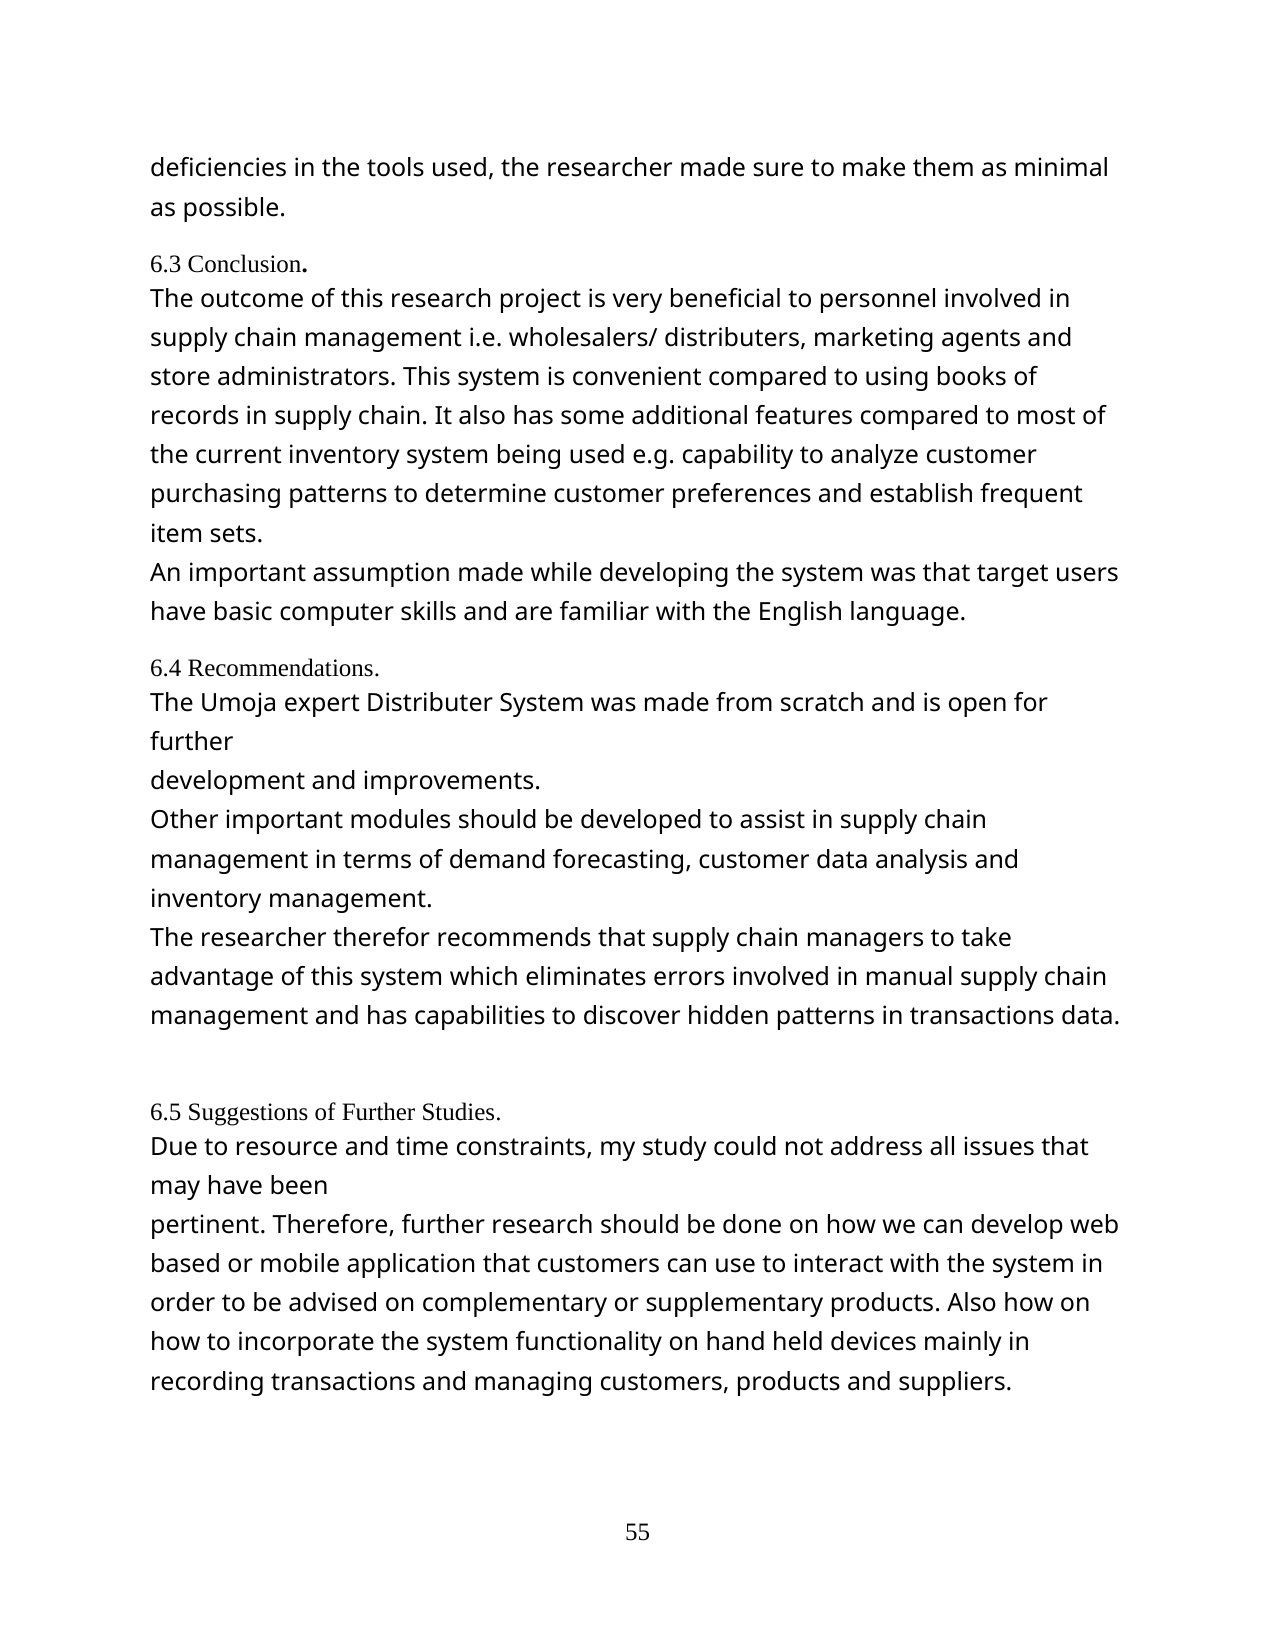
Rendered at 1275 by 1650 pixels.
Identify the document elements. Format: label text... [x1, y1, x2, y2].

text An important assumption made while developing the system was that target users have basic computer skills and are familiar with the English language. [150, 554, 1125, 628]
subtitle 6.5 Suggestions of Further Studies. [150, 1097, 1125, 1126]
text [150, 150, 1125, 223]
text The Umoja expert Distributer System was made from scratch and is open for further development and improvements. [150, 684, 1125, 797]
text The outcome of this research project is very beneficial to personnel involved in supply chain management i.e. wholesalers/ distributers, marketing agents and store administrators. This system is convenient compared to using books of records in supply chain. It also has some additional features compared to most of the current inventory system being used e.g. capability to analyze customer purchasing patterns to determine customer preferences and establish frequent item sets. [150, 280, 1125, 549]
subtitle 6.4 Recommendations. [150, 653, 1125, 682]
text Due to resource and time constraints, my study could not address all issues that may have been pertinent. Therefore, further research should be done on how we can develop web based or mobile application that customers can use to interact with the system in order to be advised on complementary or supplementary products. Also how on how to incorporate the system functionality on hand held devices mainly in recording transactions and managing customers, products and suppliers. [150, 1128, 1125, 1397]
text The researcher therefor recommends that supply chain managers to take advantage of this system which eliminates errors involved in manual supply chain management and has capabilities to discover hidden patterns in transactions data. [150, 919, 1125, 1032]
text Other important modules should be developed to assist in supply chain management in terms of demand forecasting, customer data analysis and inventory management. [150, 802, 1125, 914]
subtitle 6.3 Conclusion. [150, 249, 1125, 278]
